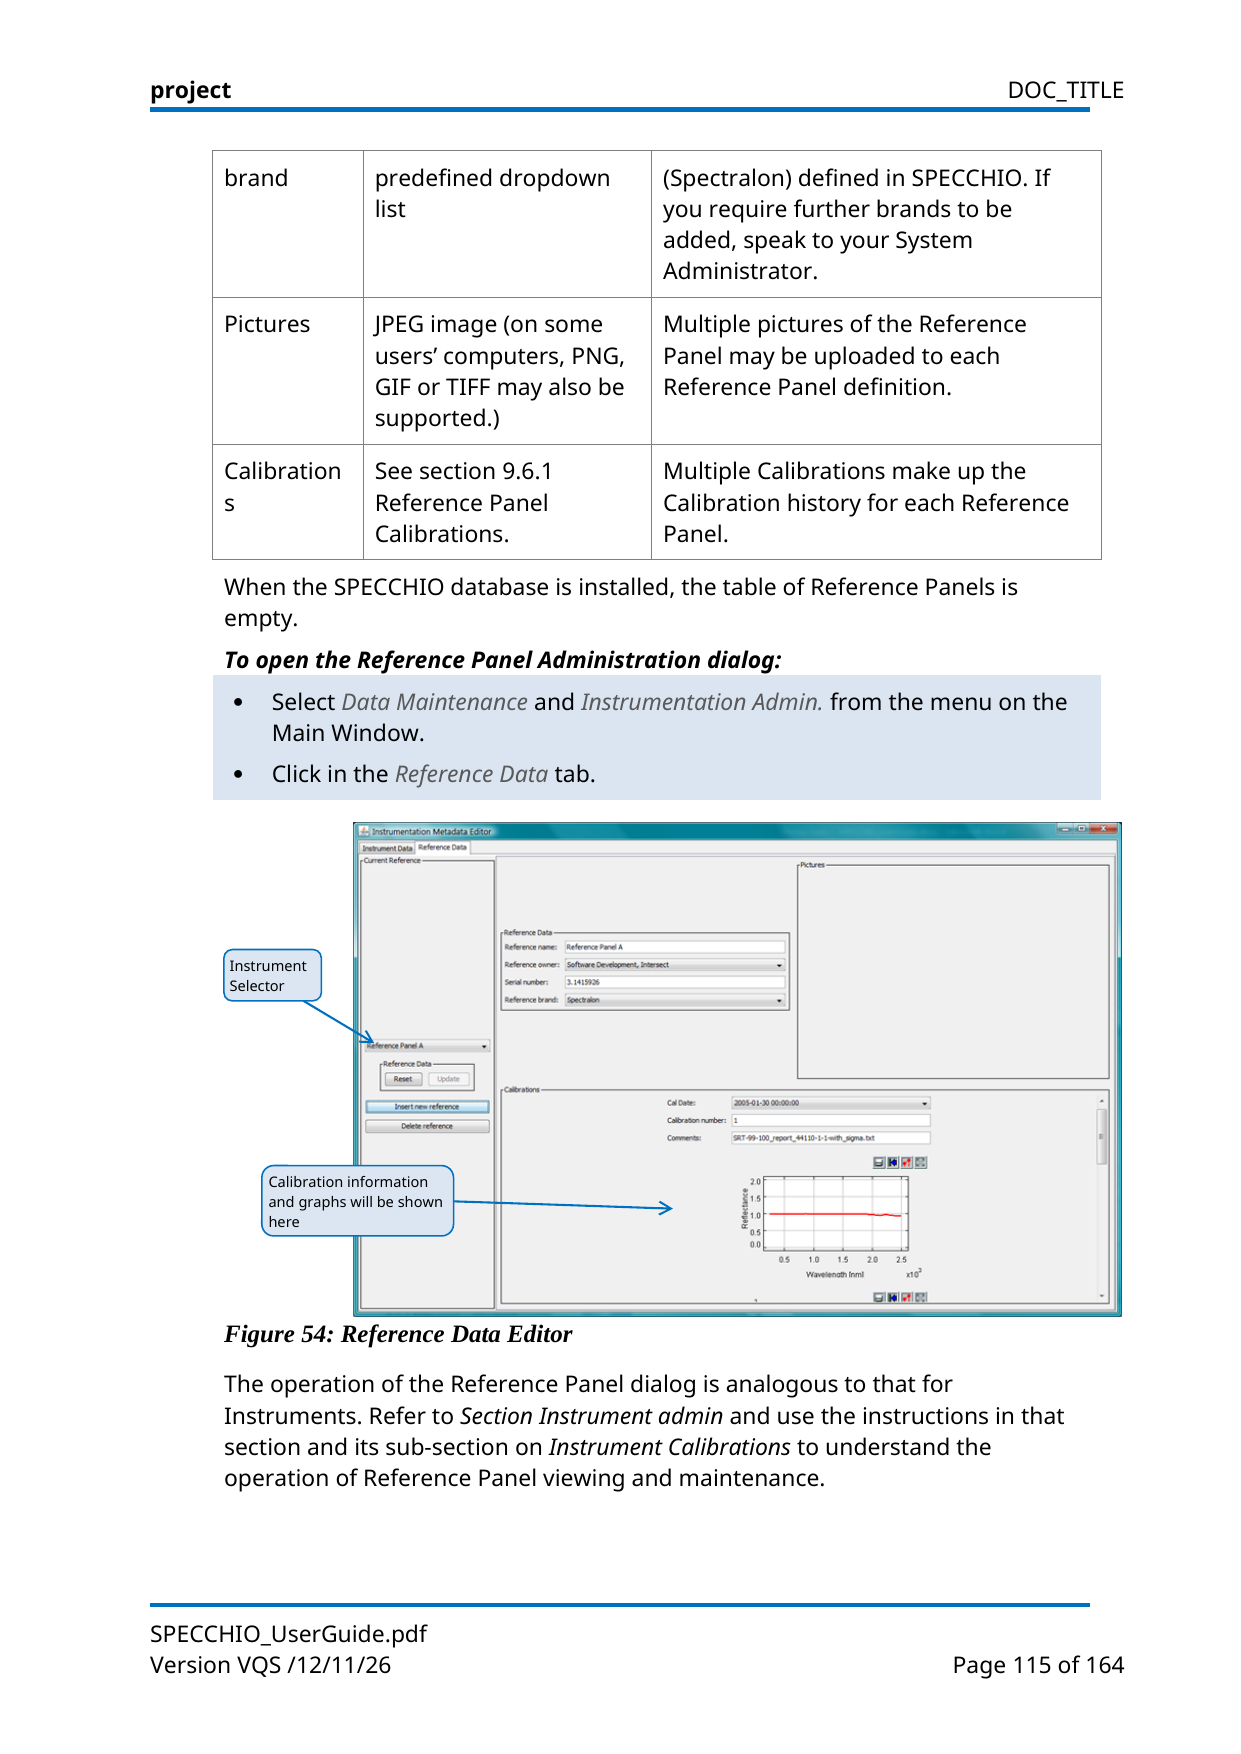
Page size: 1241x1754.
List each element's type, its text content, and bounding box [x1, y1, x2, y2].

picture [351, 820, 1124, 1319]
table_cell See section 9.6.1 Reference Panel Calibrations. [364, 445, 651, 559]
table_cell Multiple pictures of the Reference Panel may be uploaded to each Reference Panel definition. [652, 298, 1101, 444]
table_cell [364, 151, 651, 297]
table_cell Calibrations [213, 445, 363, 559]
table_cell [652, 151, 1101, 297]
text The operation of the Reference Panel dialog is analogous to that for Instruments. Refer to Section Instrument admin and use the instructions in that section and its sub-section on Instrument Calibrations to understand the operation of Reference Panel viewing and maintenance. [224, 1368, 1090, 1493]
text When the SPECCHIO database is installed, the table of Reference Panels is empty. [224, 571, 1090, 633]
text Figure 54: Reference Data Editor [224, 1319, 1090, 1348]
table_cell Multiple Calibrations make up the Calibration history for each Reference Panel. [652, 445, 1101, 559]
table_cell JPEG image (on some users’ computers, PNG, GIF or TIFF may also be supported.) [364, 298, 651, 444]
table_cell Reference brand [213, 151, 363, 297]
table_cell Pictures [213, 298, 363, 444]
table_header Select Data Maintenance and Instrumentation Admin. from the menu on the Main Window. Click in the Reference Data tab. [213, 675, 1101, 800]
subtitle To open the Reference Panel Administration dialog: [224, 644, 1090, 675]
